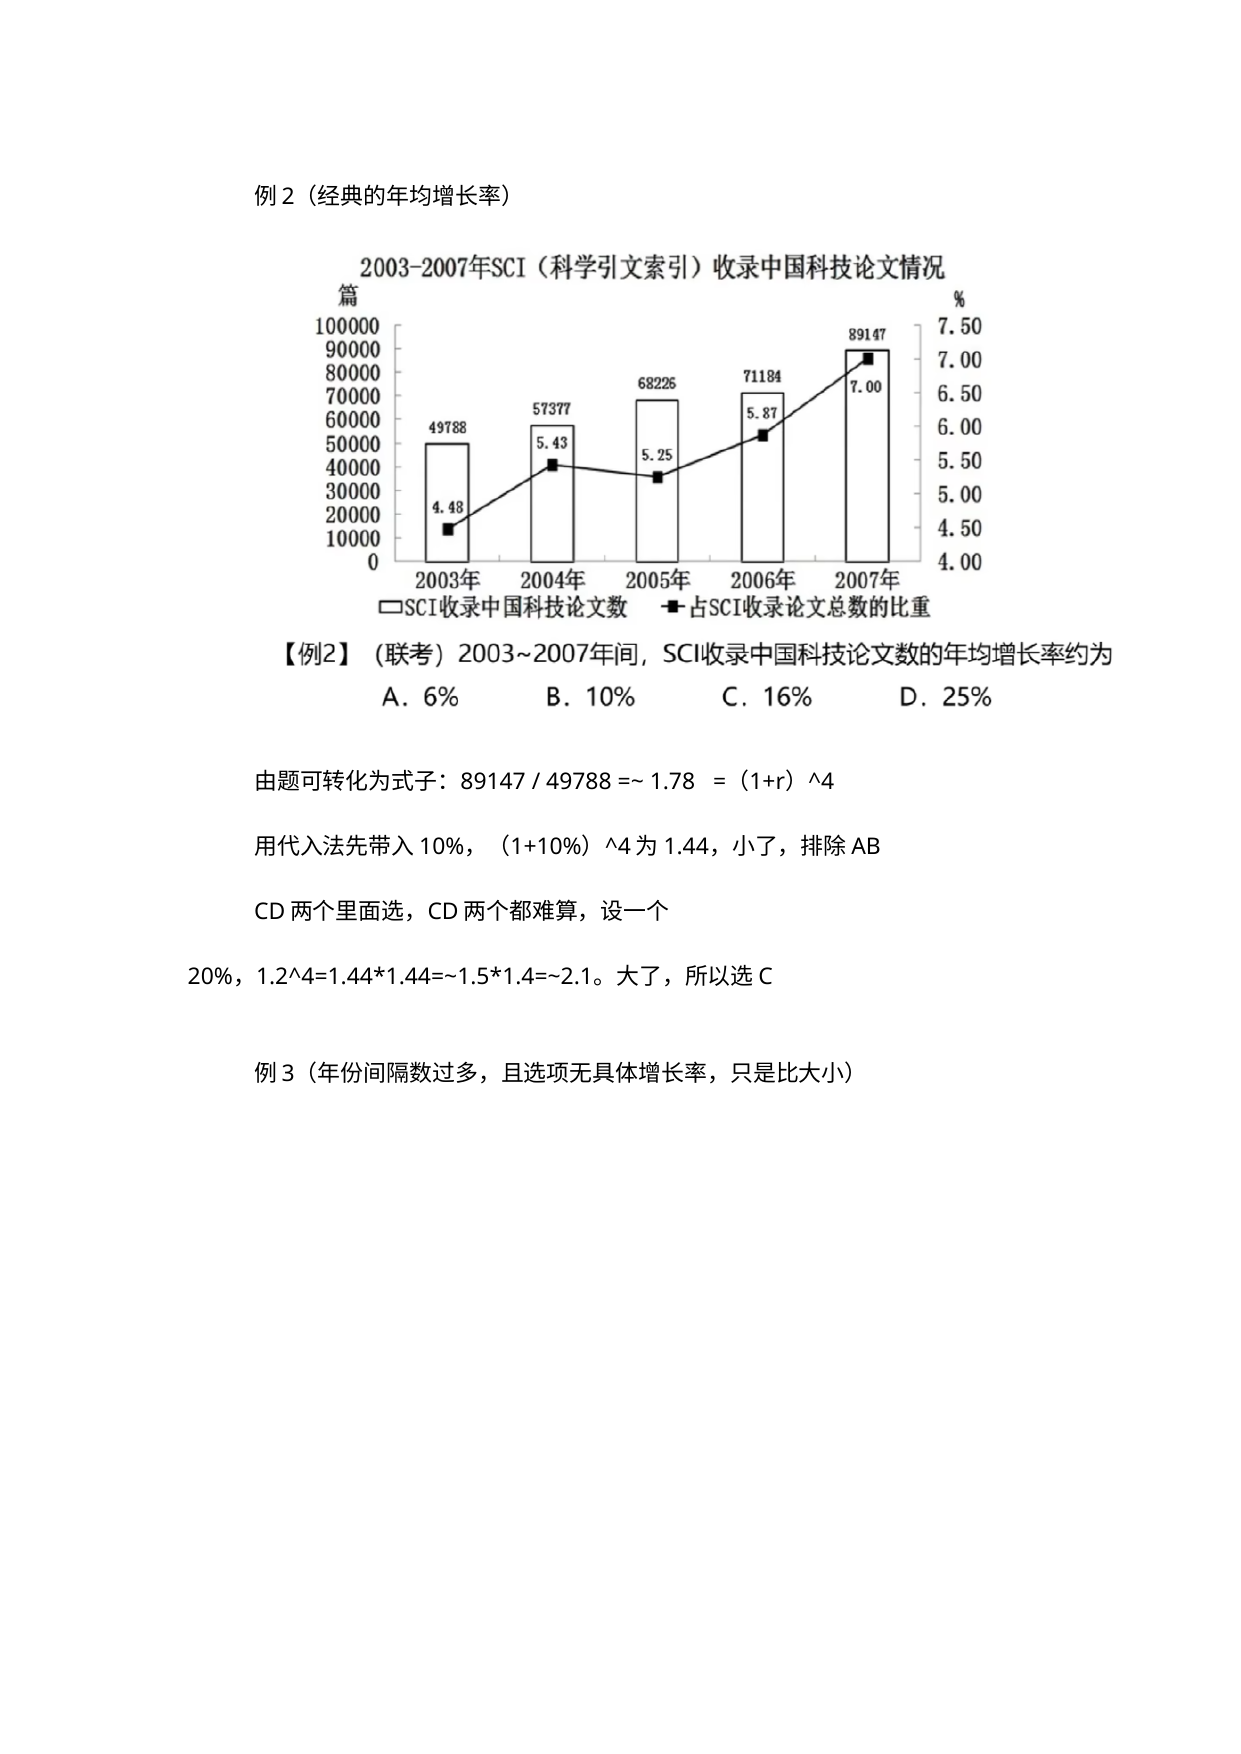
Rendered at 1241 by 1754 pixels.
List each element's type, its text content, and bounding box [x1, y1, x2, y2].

list 用代入法先带入10%，（1+10%）^4为 1.44，小了，排除AB [187, 812, 1053, 877]
list 例2（经典的年均增长率） [187, 162, 1053, 227]
list 由题可转化为式子：89147 / 49788 =~ 1.78 =（1+r）^4 [187, 747, 1053, 812]
picture [253, 231, 1119, 742]
list 例3（年份间隔数过多，且选项无具体增长率，只是比大小） [187, 1039, 1053, 1104]
list CD两个里面选，CD两个都难算，设一个20%，1.2^4=1.44*1.44=~1.5*1.4=~2.1。大了，所以选C [187, 877, 1053, 1007]
